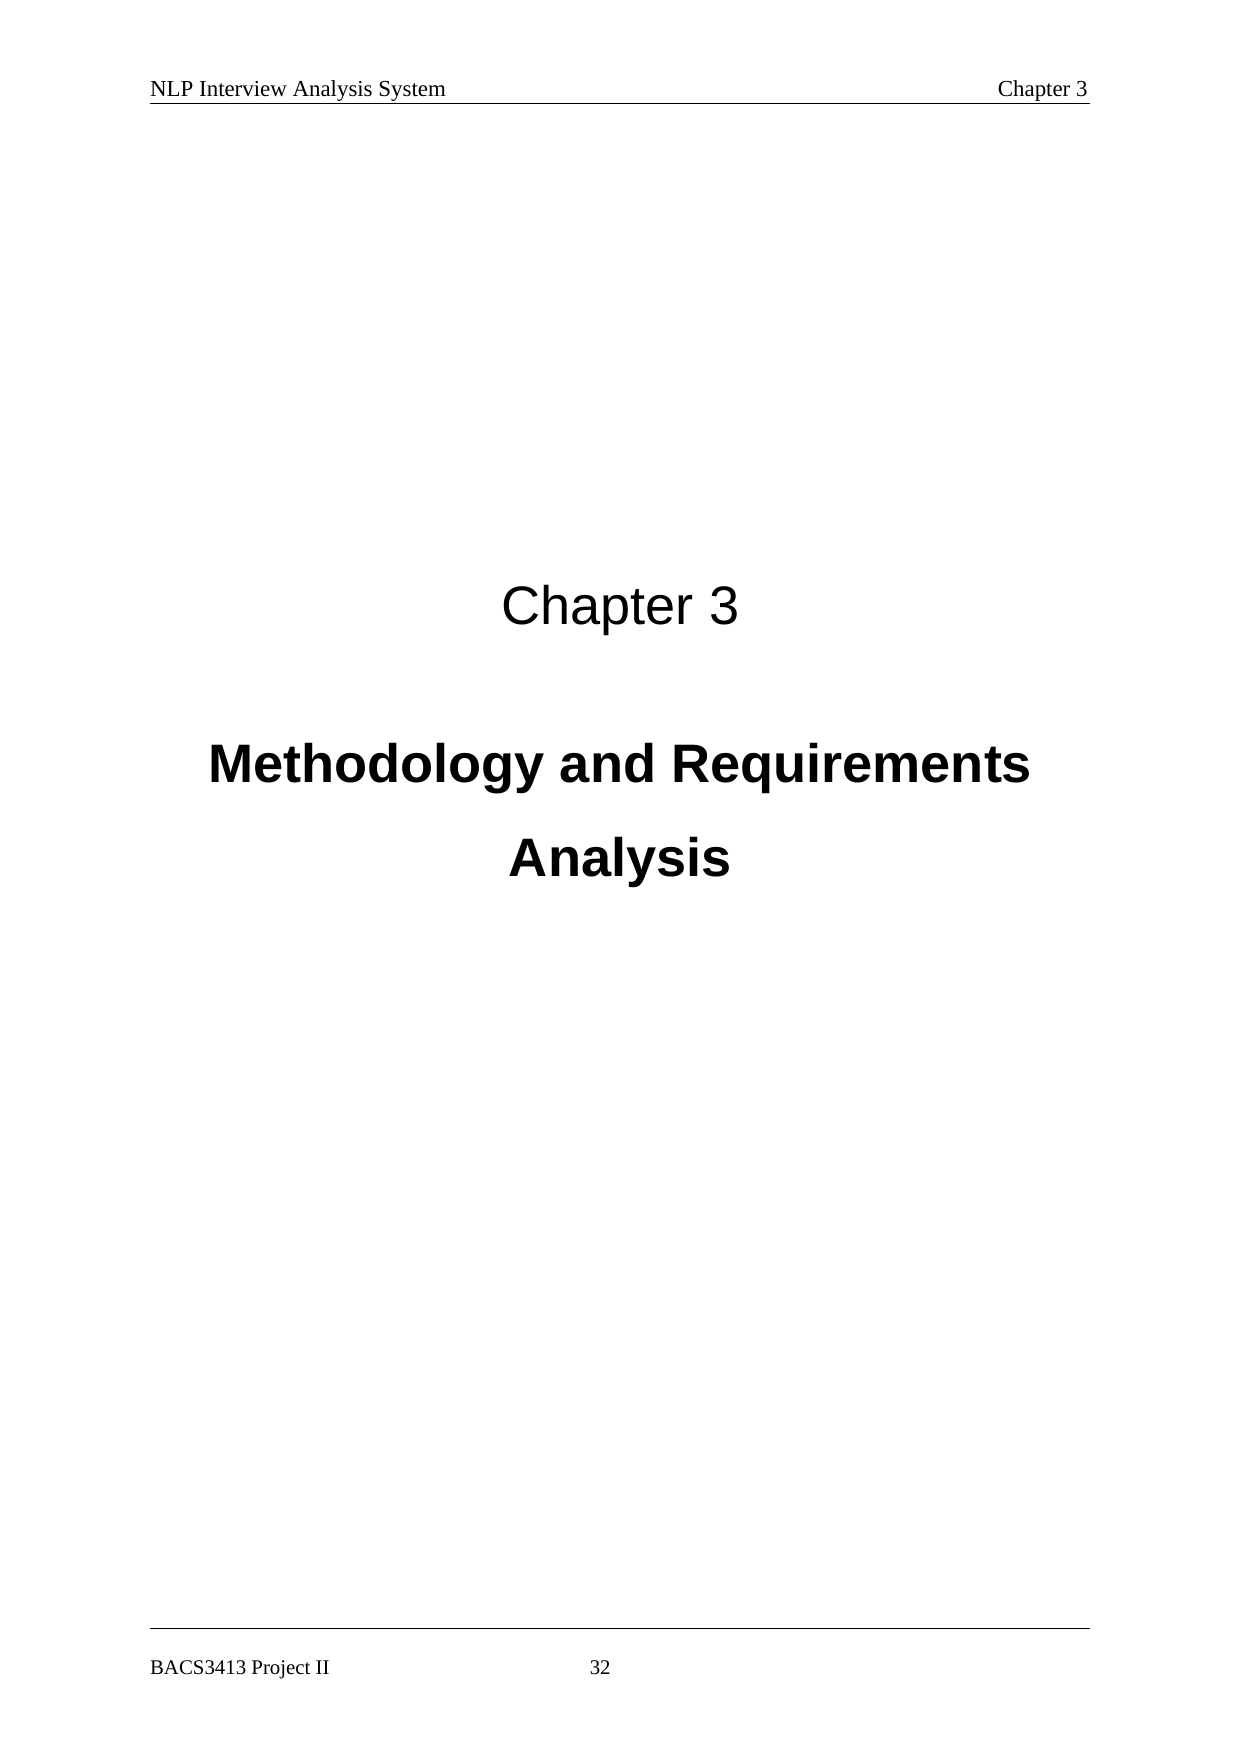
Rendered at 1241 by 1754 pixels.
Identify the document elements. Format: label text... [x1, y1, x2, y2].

text Chapter 3 [150, 574, 1090, 636]
subtitle Methodology and Requirements Analysis [150, 732, 1090, 887]
